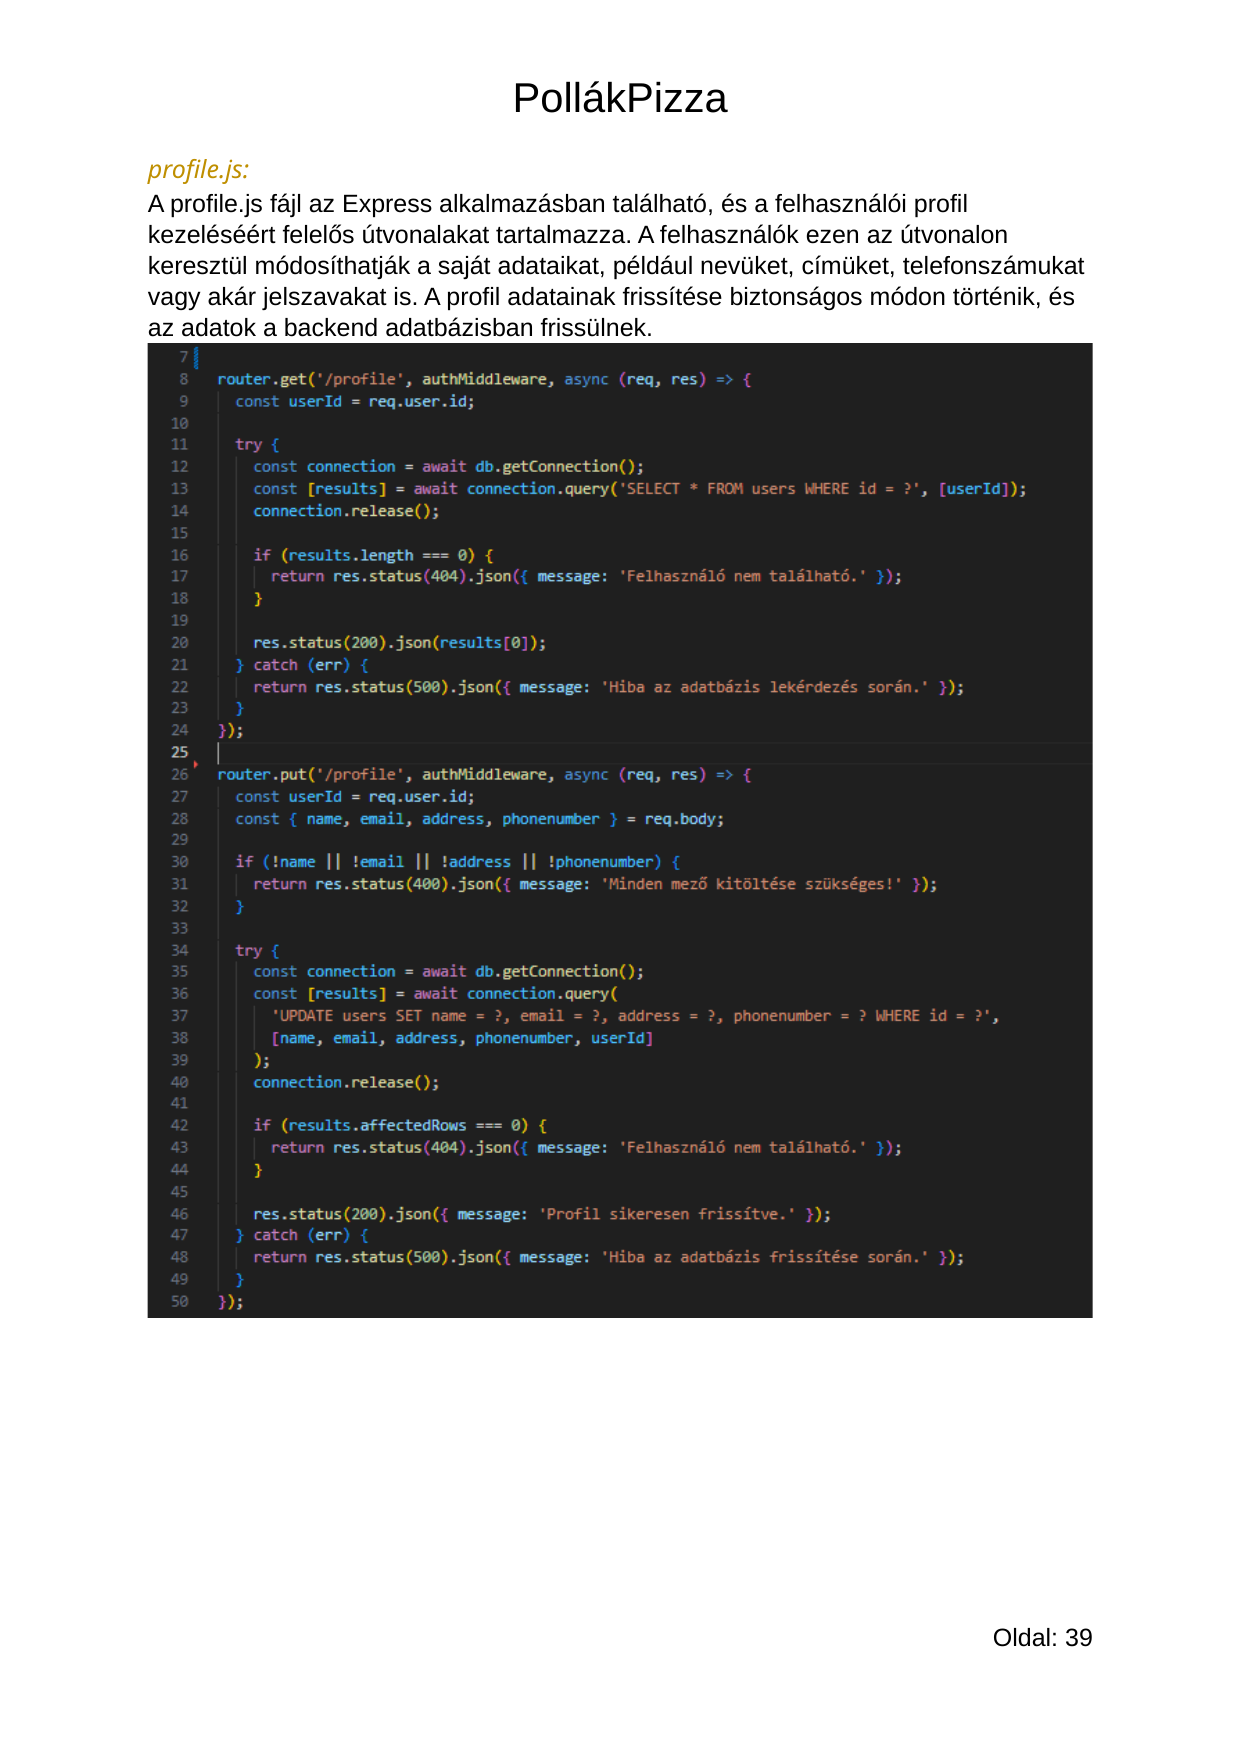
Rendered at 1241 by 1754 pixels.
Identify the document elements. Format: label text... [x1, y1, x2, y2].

subtitle profile.js: [148, 152, 1093, 186]
picture [147, 343, 1093, 1318]
text A profile.js fájl az Express alkalmazásban található, és a felhasználói profil kezeléséért felelős útvonalakat tartalmazza. A felhasználók ezen az útvonalon keresztül módosíthatják a saját adataikat, például nevüket, címüket, telefonszámukat vagy akár jelszavakat is. A profil adatainak frissítése biztonságos módon történik, és az adatok a backend adatbázisban frissülnek. [148, 188, 1093, 343]
